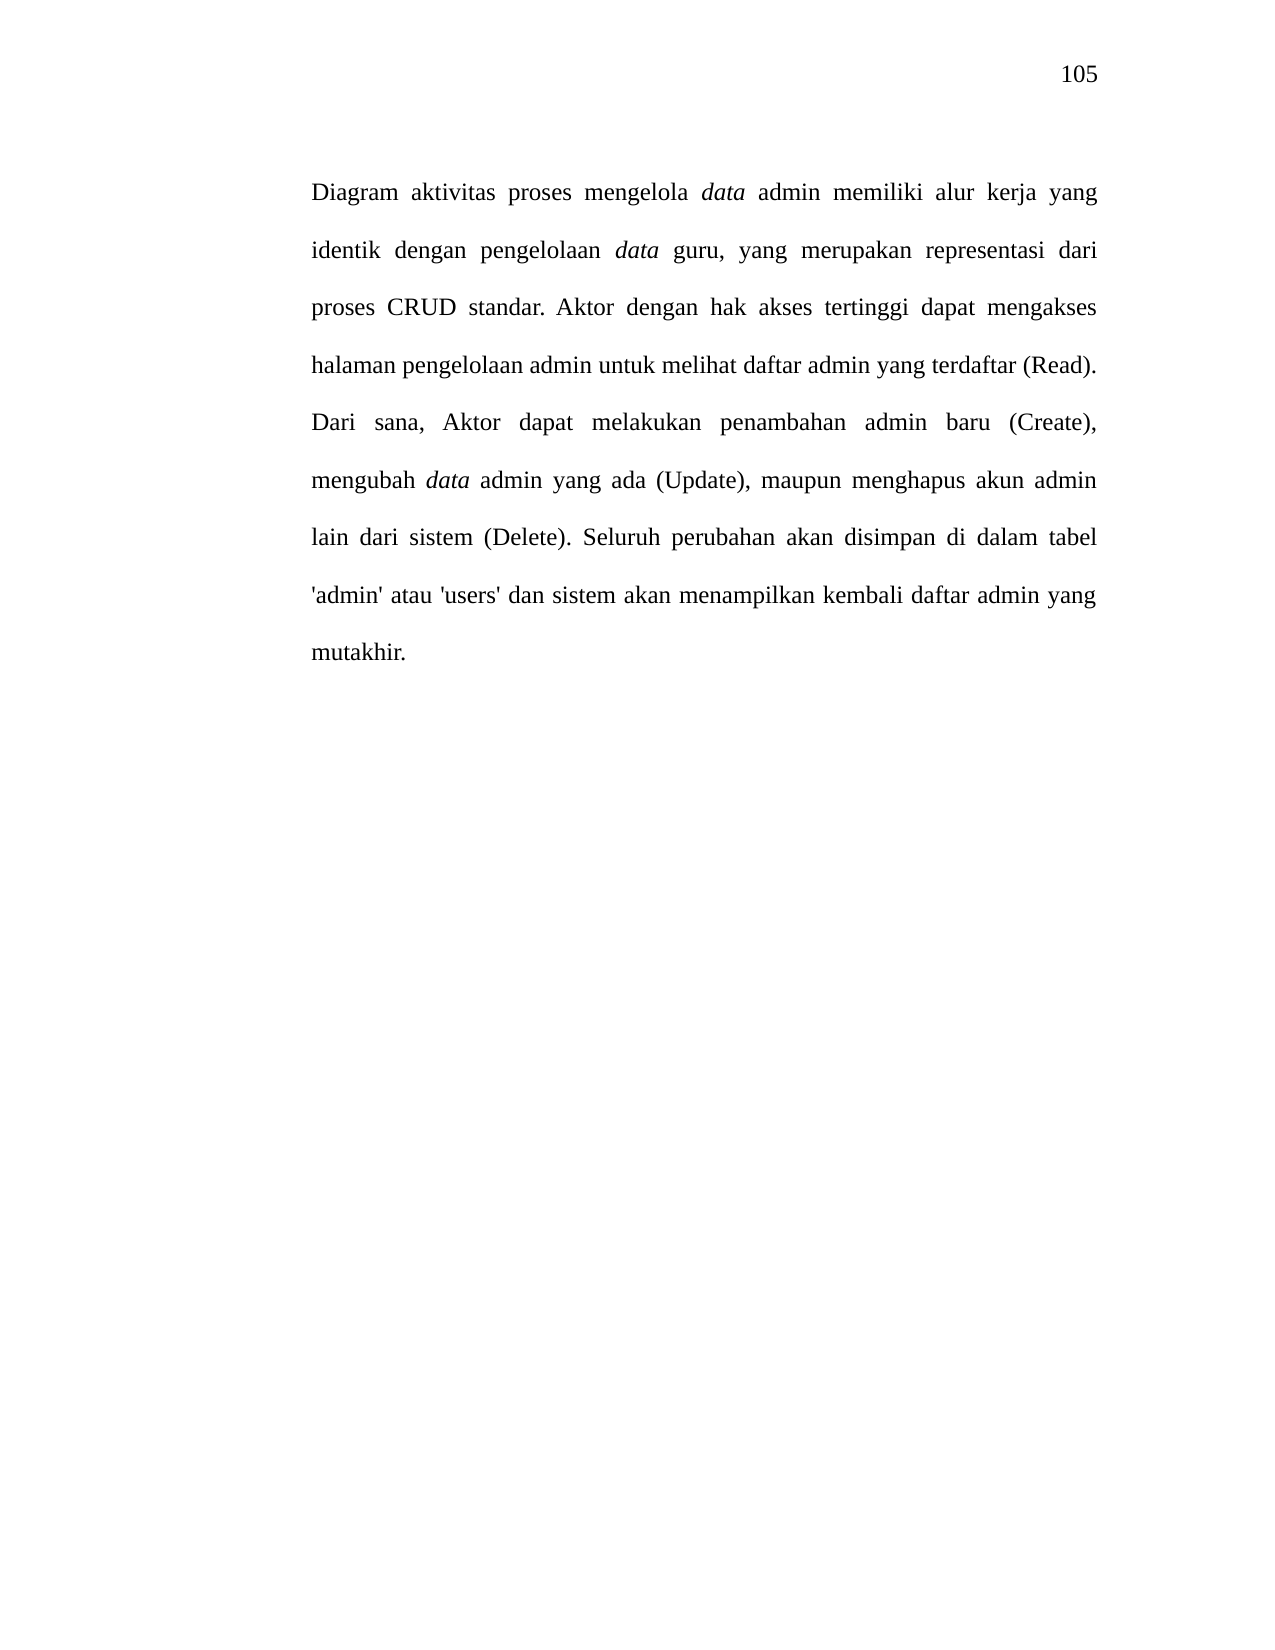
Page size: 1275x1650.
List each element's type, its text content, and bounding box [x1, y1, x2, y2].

list Diagram aktivitas proses mengelola data admin memiliki alur kerja yang identik dengan pengelolaan data guru, yang merupakan representasi dari proses CRUD standar. Aktor dengan hak akses tertinggi dapat mengakses halaman pengelolaan admin untuk melihat daftar admin yang terdaftar (Read). Dari sana, Aktor dapat melakukan penambahan admin baru (Create), mengubah data admin yang ada (Update), maupun menghapus akun admin lain dari sistem (Delete). Seluruh perubahan akan disimpan di dalam tabel 'admin' atau 'users' dan sistem akan menampilkan kembali daftar admin yang mutakhir. [311, 177, 1098, 666]
